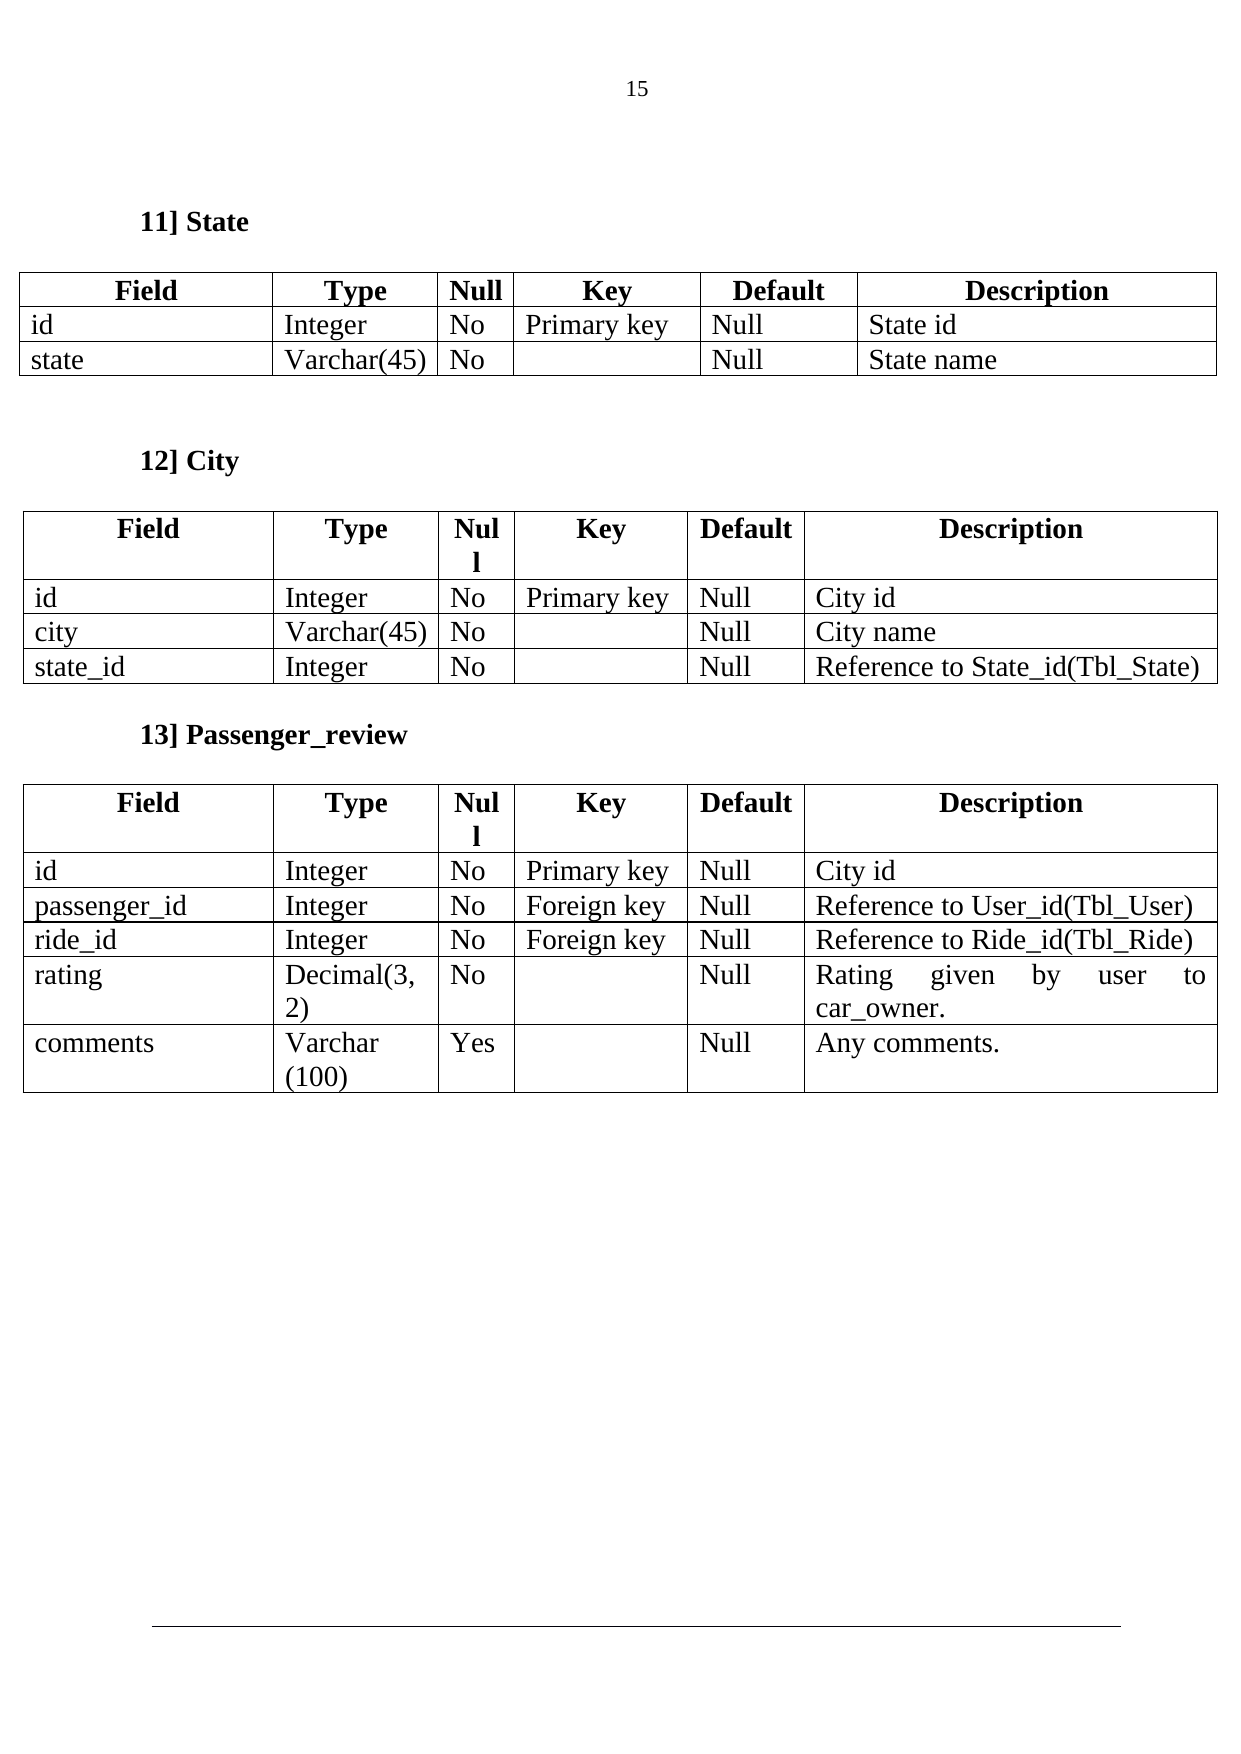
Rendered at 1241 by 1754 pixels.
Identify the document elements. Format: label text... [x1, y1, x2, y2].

table_cell No [439, 888, 514, 921]
table_header Null [439, 512, 514, 579]
table_cell Varchar(45) [274, 614, 438, 648]
table_header Type [274, 785, 438, 852]
table_cell Decimal(3,2) [274, 957, 438, 1024]
table_cell ride_id [24, 923, 273, 956]
list 13] Passenger_review [139, 717, 1134, 751]
table_cell No [438, 342, 513, 375]
table_header Key [515, 785, 687, 852]
table_cell No [439, 649, 514, 682]
table_header Field [24, 512, 273, 579]
table_cell Integer [274, 888, 438, 921]
table_cell Primary key [515, 580, 687, 613]
table_cell Varchar(45) [273, 342, 437, 375]
table_cell id [24, 580, 273, 613]
table_cell City name [805, 614, 1217, 648]
table_cell state [20, 342, 272, 375]
table_cell Primary key [514, 307, 700, 341]
table_cell Foreign key [515, 888, 687, 921]
table_cell Integer [274, 853, 438, 887]
table_cell [515, 614, 687, 648]
table_header Field [24, 785, 273, 852]
table_cell Null [688, 888, 804, 921]
table_cell No [439, 614, 514, 648]
table_cell No [439, 923, 514, 956]
table_header Key [514, 273, 700, 306]
table_cell Null [688, 923, 804, 956]
table_cell [514, 342, 700, 375]
table_cell No [438, 307, 513, 341]
table_cell id [24, 853, 273, 887]
table_cell City id [805, 580, 1217, 613]
list 12] City [139, 443, 1134, 477]
table_cell Integer [273, 307, 437, 341]
table_cell Varchar(100) [274, 1025, 438, 1092]
table_cell Null [688, 1025, 804, 1092]
table_cell Null [701, 342, 857, 375]
table_cell Rating given by user to car_owner. [805, 957, 1217, 1024]
table_cell Reference to Ride_id(Tbl_Ride) [805, 923, 1217, 956]
table_header Null [439, 785, 514, 852]
table_cell City id [805, 853, 1217, 887]
table_cell Null [688, 853, 804, 887]
table_cell Integer [274, 649, 438, 682]
table_cell rating [24, 957, 273, 1024]
table_header Default [688, 512, 804, 579]
table_cell state_id [24, 649, 273, 682]
table_cell Null [688, 649, 804, 682]
table_cell State id [858, 307, 1216, 341]
table_header Key [515, 512, 687, 579]
table_cell Null [688, 580, 804, 613]
table_cell Integer [274, 580, 438, 613]
table_header Null [438, 273, 513, 306]
table_header Default [701, 273, 857, 306]
table_cell Foreign key [515, 923, 687, 956]
table_header Default [688, 785, 804, 852]
table_cell State name [858, 342, 1216, 375]
table_header Type [274, 512, 438, 579]
table_cell Integer [274, 923, 438, 956]
table_cell No [439, 957, 514, 1024]
table_cell Any comments. [805, 1025, 1217, 1092]
table_cell No [439, 580, 514, 613]
table_cell Reference to State_id(Tbl_State) [805, 649, 1217, 682]
list 11] State [139, 204, 1134, 238]
table_cell passenger_id [24, 888, 273, 921]
table_cell Null [701, 307, 857, 341]
table_header Type [273, 273, 437, 306]
table_cell [515, 1025, 687, 1092]
table_cell Primary key [515, 853, 687, 887]
table_header Description [858, 273, 1216, 306]
table_cell Reference to User_id(Tbl_User) [805, 888, 1217, 921]
table_cell Yes [439, 1025, 514, 1092]
table_header Field [20, 273, 272, 306]
table_cell id [20, 307, 272, 341]
table_header Description [805, 785, 1217, 852]
table_cell [515, 649, 687, 682]
table_cell No [439, 853, 514, 887]
table_cell comments [24, 1025, 273, 1092]
table_cell Null [688, 957, 804, 1024]
table_cell Null [688, 614, 804, 648]
table_cell [515, 957, 687, 1024]
table_cell city [24, 614, 273, 648]
table_header Description [805, 512, 1217, 579]
